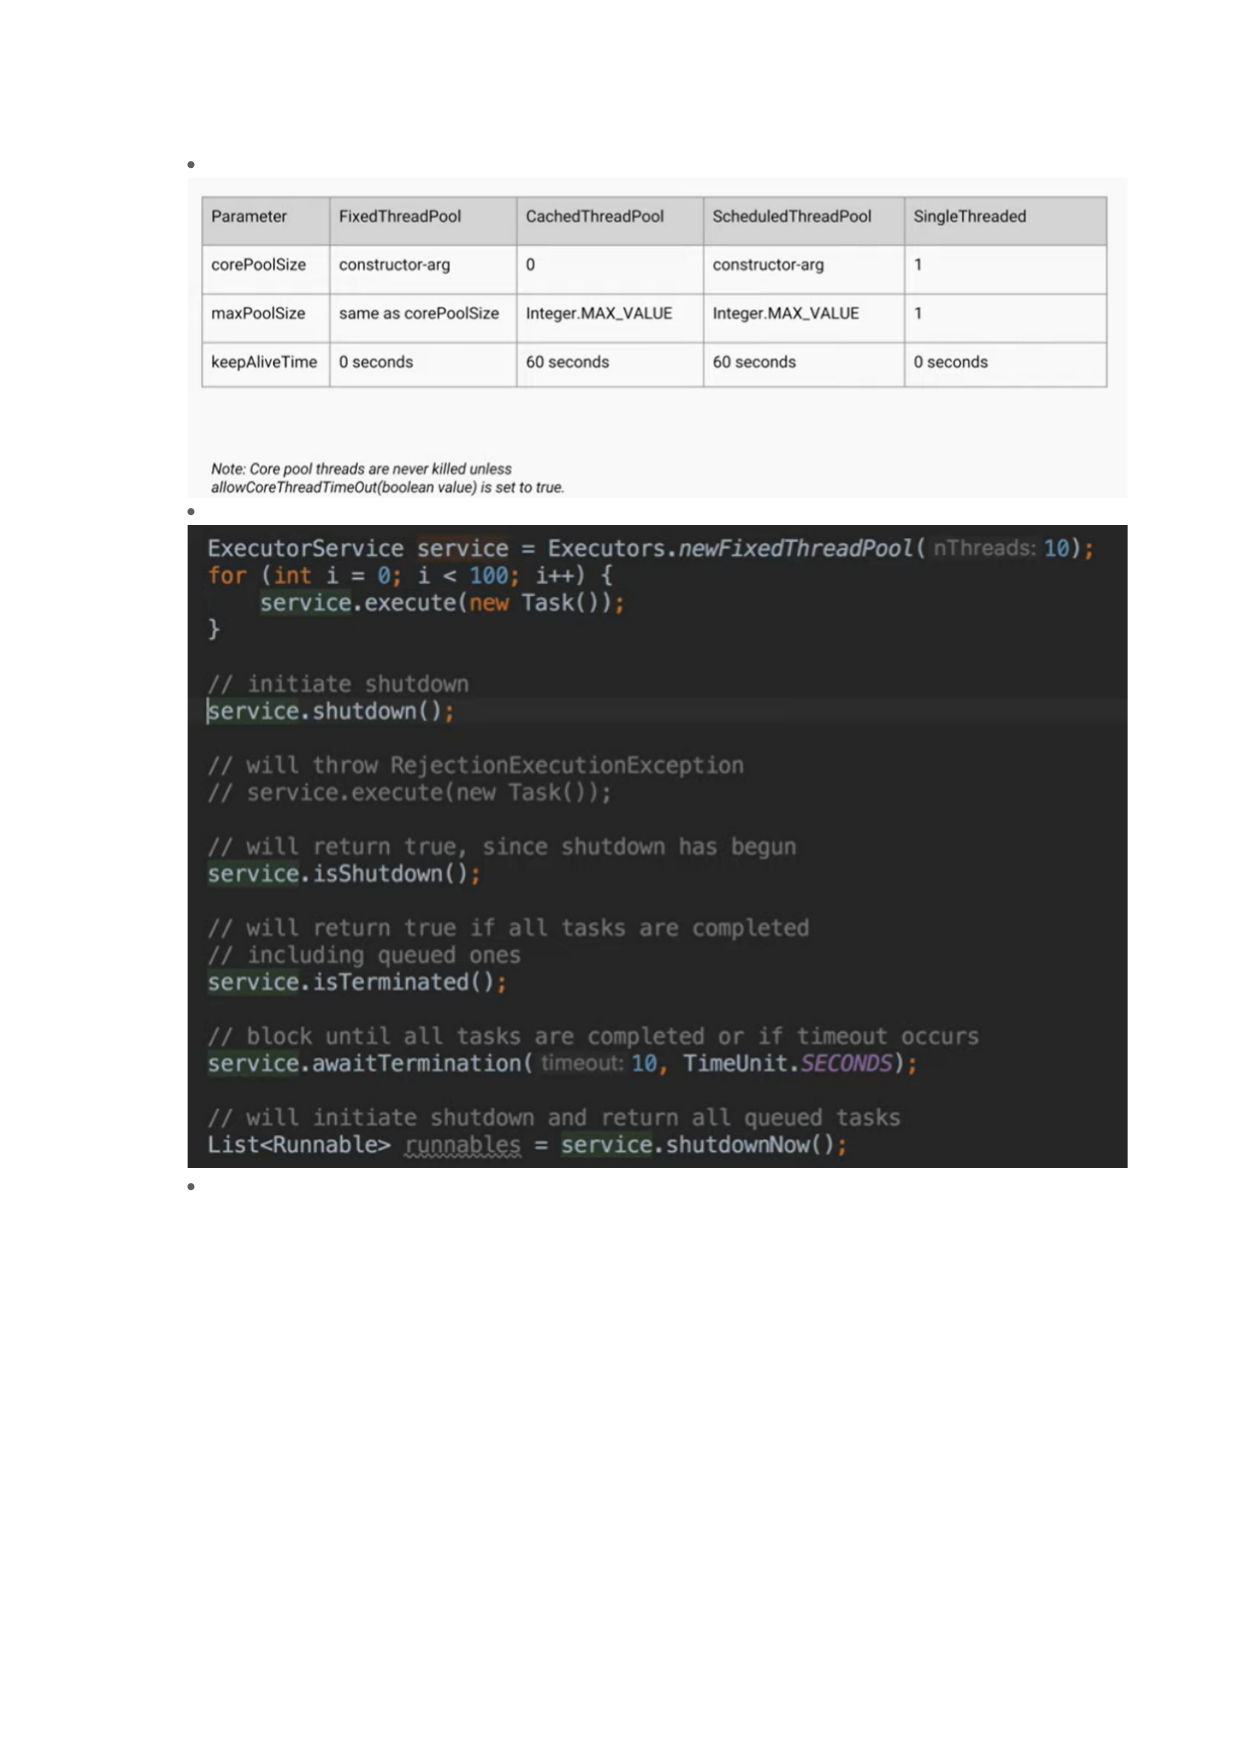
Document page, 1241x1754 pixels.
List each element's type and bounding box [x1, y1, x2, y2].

picture [187, 178, 1128, 498]
picture [187, 525, 1128, 1168]
